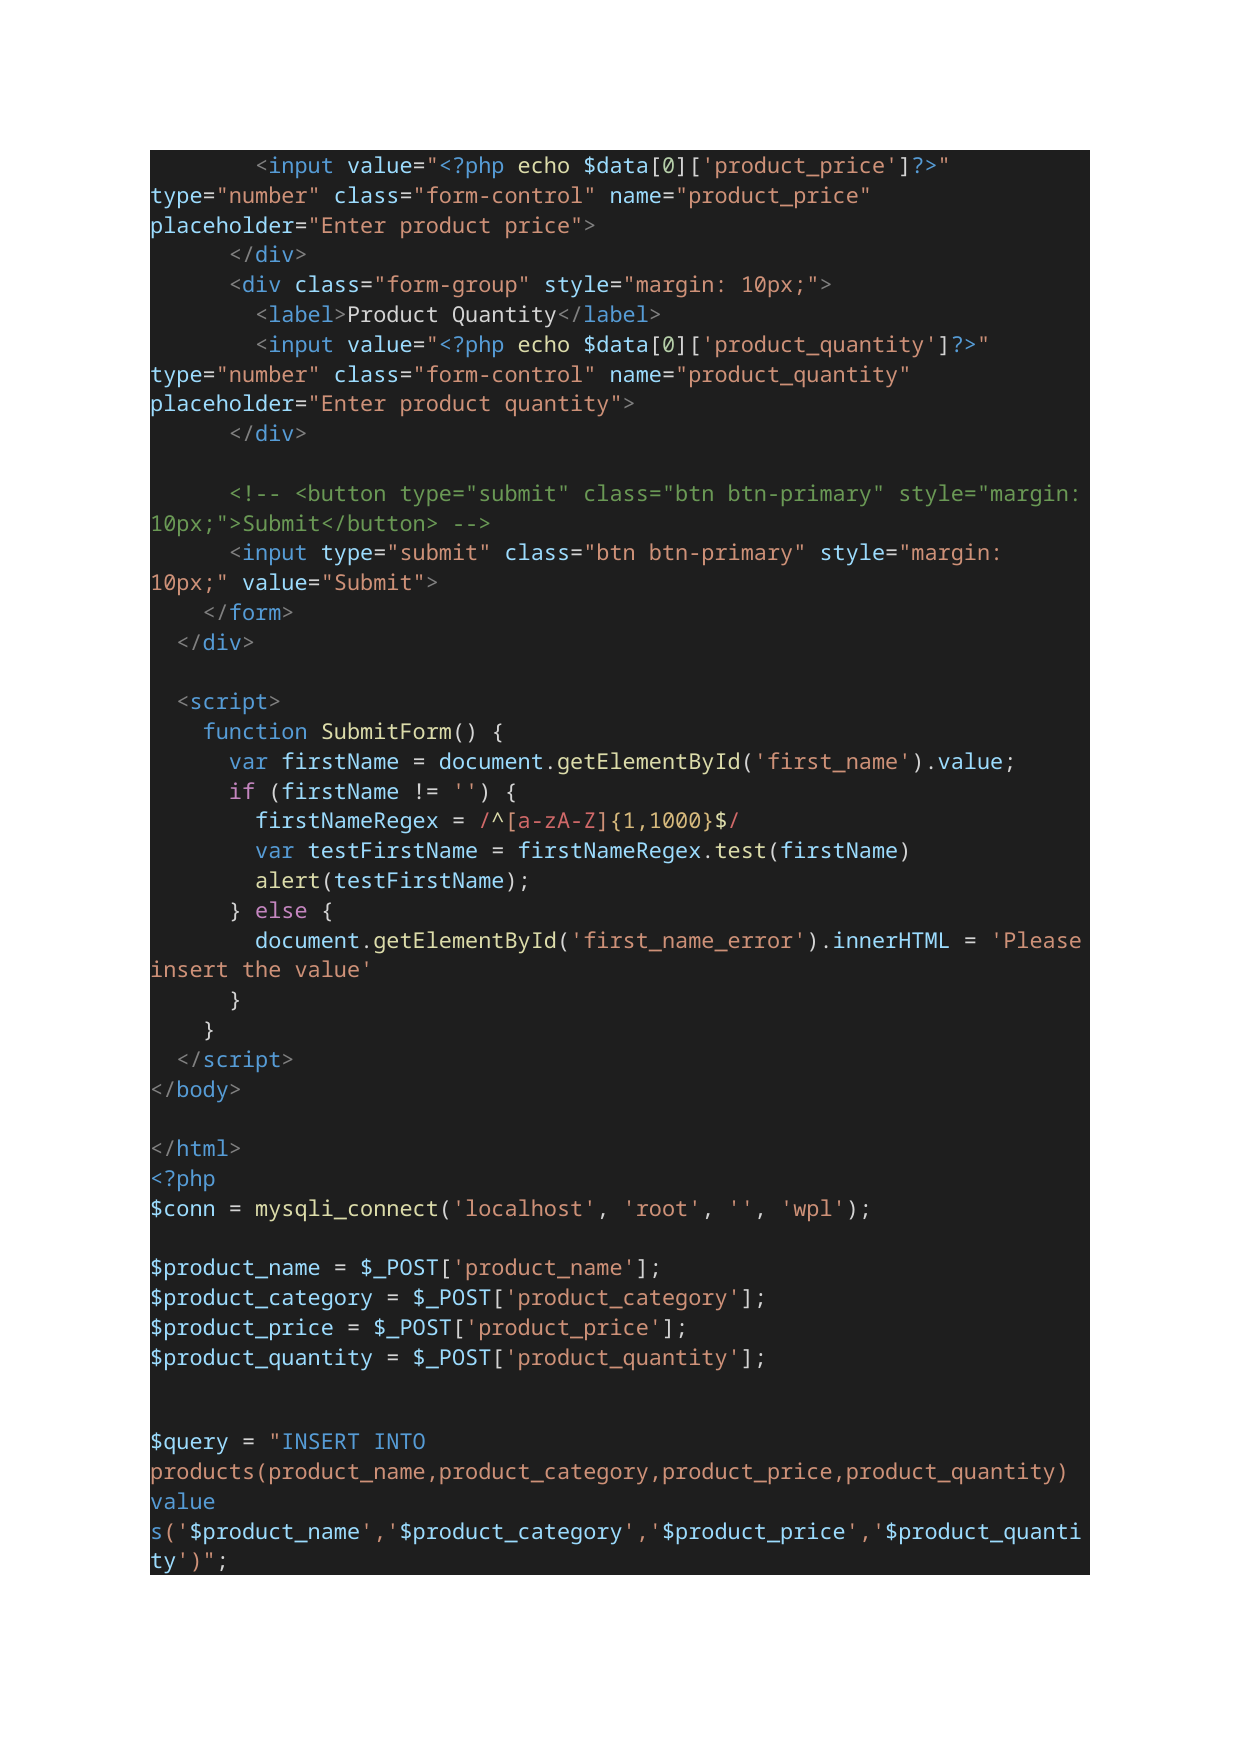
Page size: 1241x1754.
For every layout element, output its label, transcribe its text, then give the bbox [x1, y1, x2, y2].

text $product_quantity = $_POST['product_quantity']; [150, 1342, 1090, 1371]
text <?php [150, 1163, 1090, 1193]
text </div> [150, 627, 1090, 656]
text <!-- <button type="submit" class="btn btn-primary" style="margin: 10px;">Submit</button> --> [150, 478, 1090, 537]
text $product_price = $_POST['product_price']; [150, 1312, 1090, 1342]
text <input type="submit" class="btn btn-primary" style="margin: 10px;" value="Submit"> [150, 537, 1090, 597]
text <script> [150, 686, 1090, 716]
text } else { [150, 895, 1090, 924]
text } [150, 984, 1090, 1014]
text </form> [150, 597, 1090, 627]
text </html> [150, 1133, 1090, 1163]
text if (firstName != '') { [150, 776, 1090, 805]
text alert(testFirstName); [150, 865, 1090, 895]
text firstNameRegex = /^[a-zA-Z]{1,1000}$/ [150, 805, 1090, 835]
text $product_category = $_POST['product_category']; [150, 1282, 1090, 1312]
text $conn = mysqli_connect('localhost', 'root', '', 'wpl'); [150, 1193, 1090, 1222]
text <label>Product Quantity</label> [150, 299, 1090, 329]
text document.getElementById('first_name_error').innerHTML = 'Please insert the value' [150, 924, 1090, 984]
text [150, 269, 1090, 299]
text </script> [150, 1044, 1090, 1073]
text <input value="<?php echo $data[0]['product_price']?>" type="number" class="form-control" name="product_price" placeholder="Enter product price"> [150, 150, 1090, 239]
text </div> [150, 239, 1090, 269]
text function SubmitForm() { [150, 716, 1090, 746]
text </div> [150, 418, 1090, 448]
text var firstName = document.getElementById('first_name').value; [150, 746, 1090, 776]
text $query = "INSERT INTO products(product_name,product_category,product_price,product_quantity) [150, 1426, 1090, 1486]
text values('$product_name','$product_category','$product_price','$product_quantity')"; [150, 1486, 1090, 1575]
text var testFirstName = firstNameRegex.test(firstName) [150, 835, 1090, 865]
text <input value="<?php echo $data[0]['product_quantity']?>" type="number" class="form-control" name="product_quantity" placeholder="Enter product quantity"> [150, 329, 1090, 418]
text </body> [150, 1073, 1090, 1103]
text } [150, 1014, 1090, 1044]
text $product_name = $_POST['product_name']; [150, 1252, 1090, 1282]
